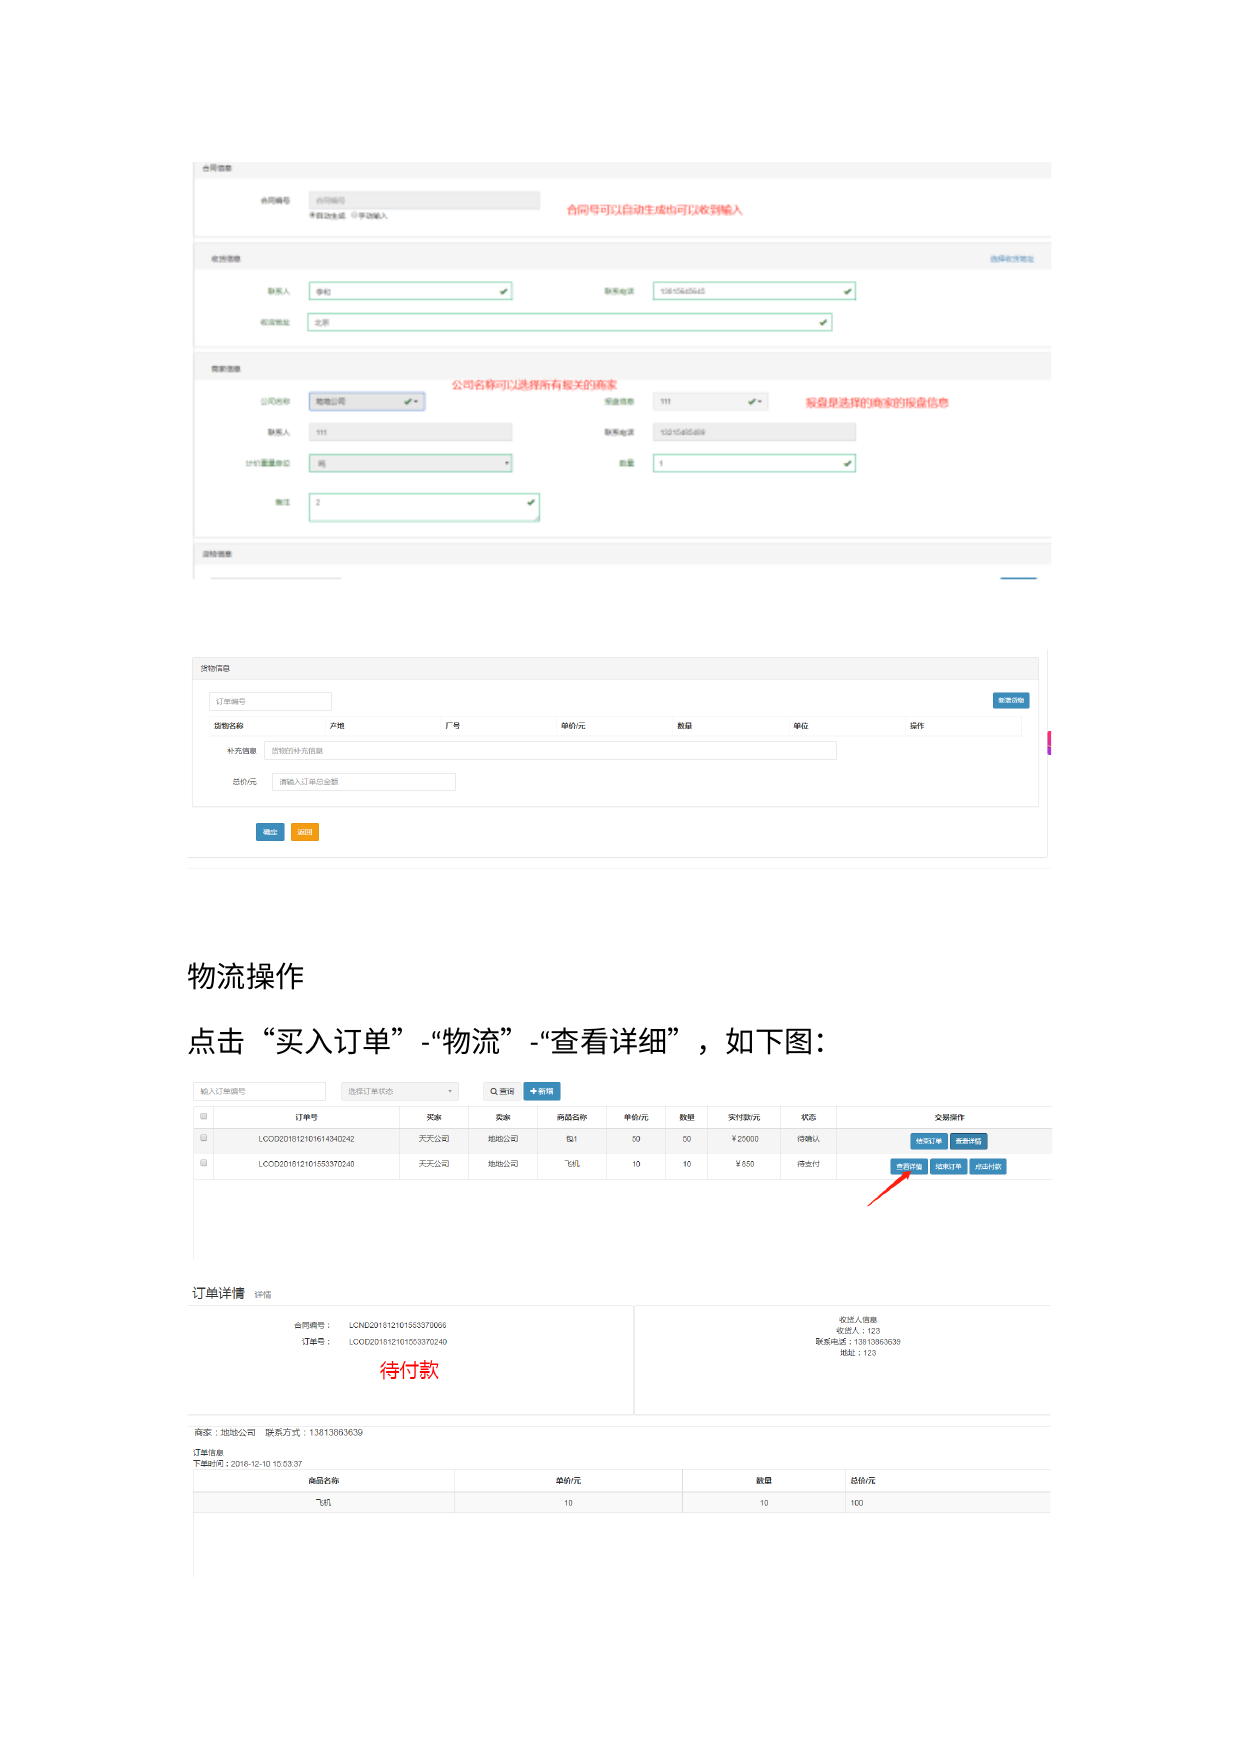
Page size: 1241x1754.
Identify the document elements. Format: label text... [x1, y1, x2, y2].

picture [187, 1072, 1053, 1259]
picture [187, 1267, 1051, 1577]
text 点击“买入订单”-“物流”-“查看详细”，如下图： [187, 1007, 1053, 1072]
text 物流操作 [187, 942, 1053, 1007]
picture [187, 649, 1052, 874]
picture [187, 162, 1052, 581]
